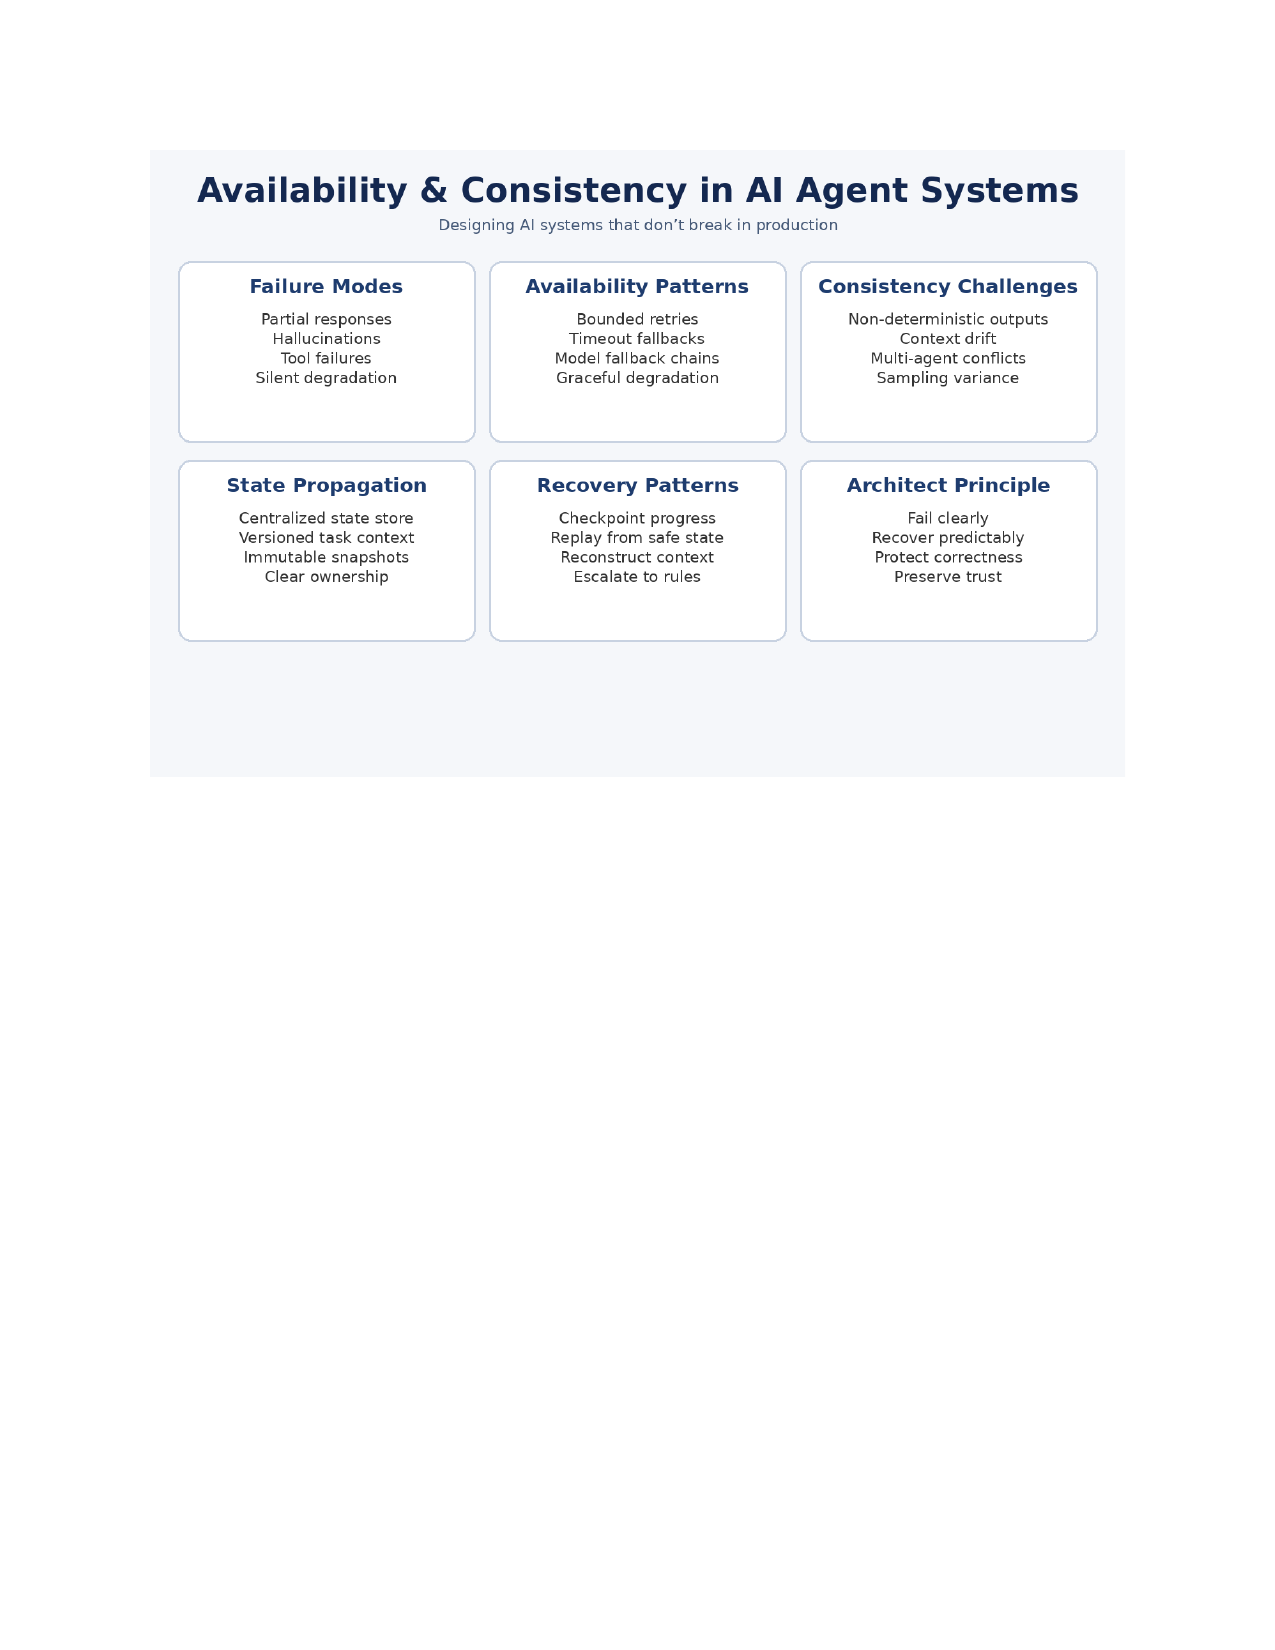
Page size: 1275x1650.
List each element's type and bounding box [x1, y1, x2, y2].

picture [150, 150, 1125, 777]
